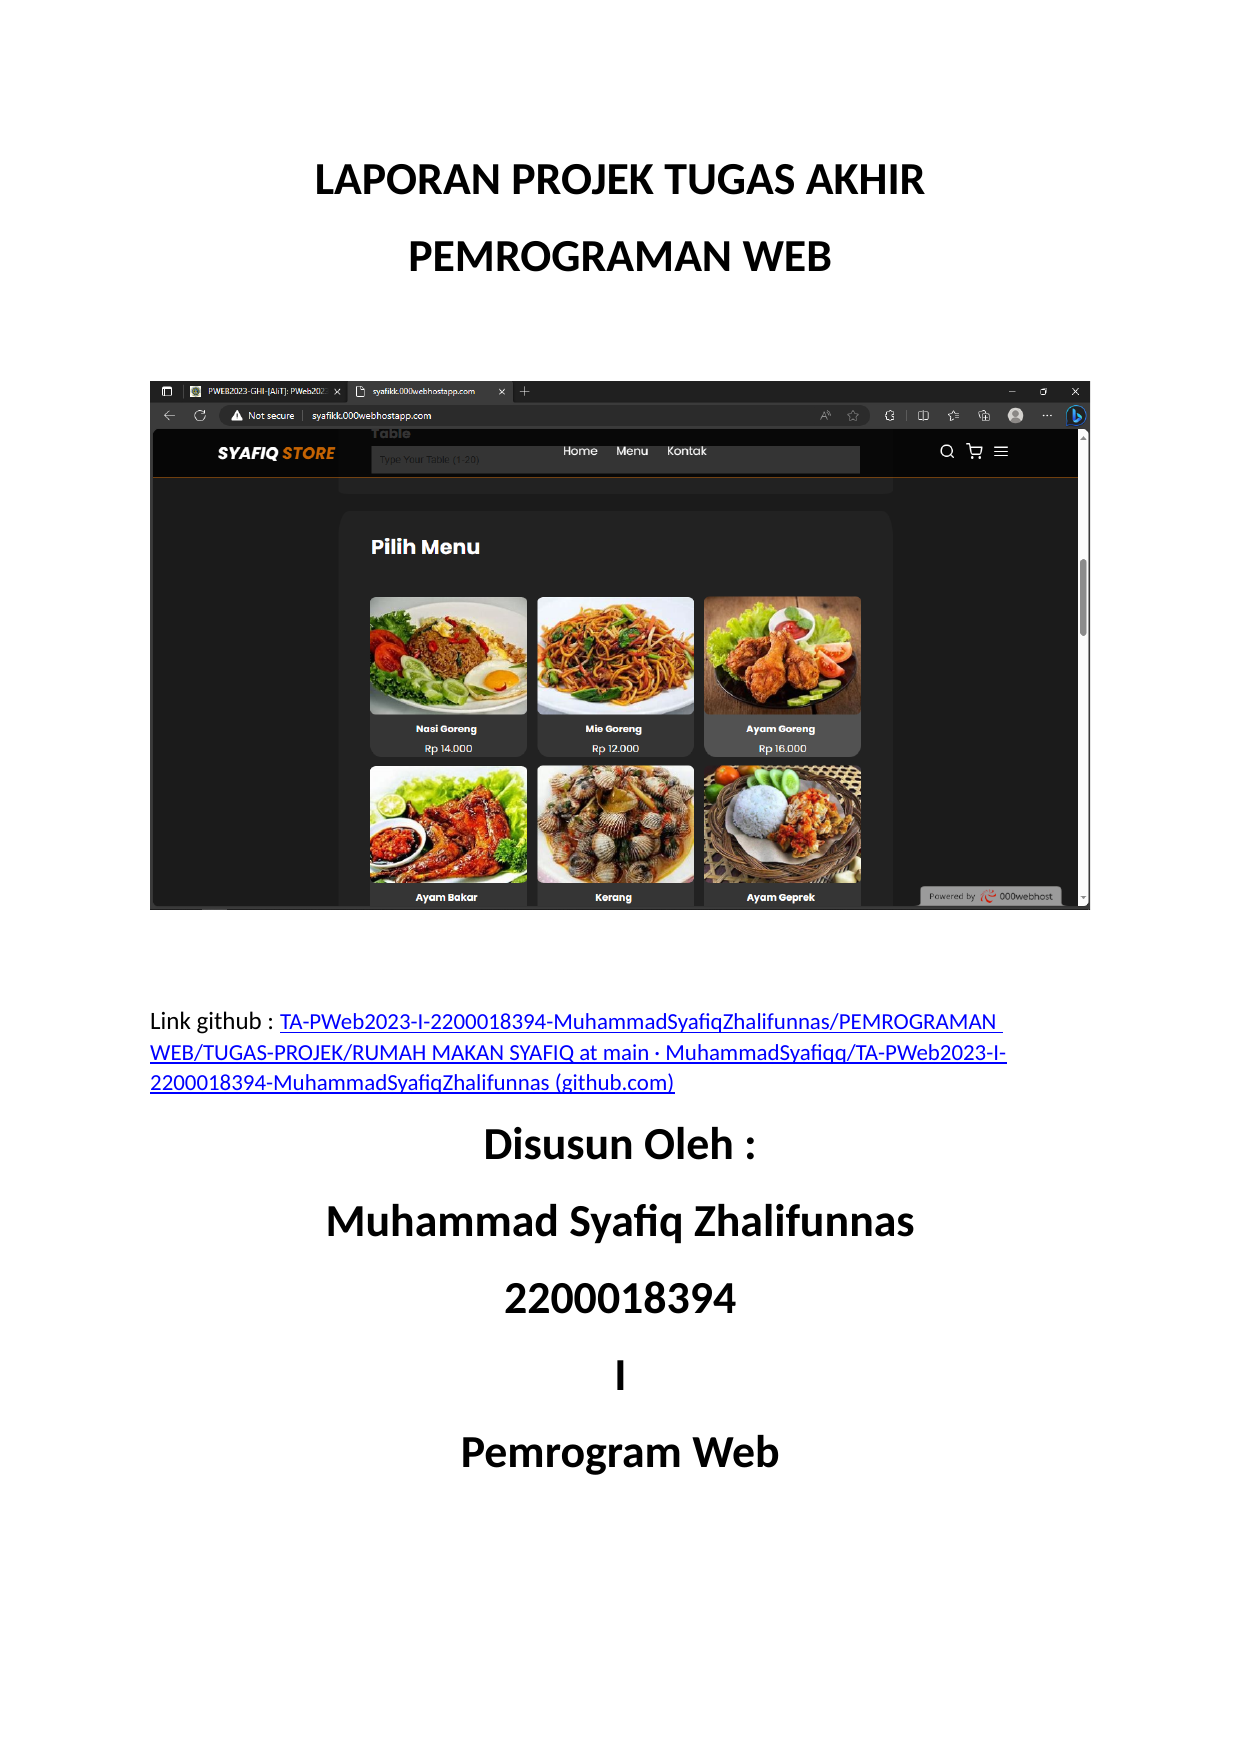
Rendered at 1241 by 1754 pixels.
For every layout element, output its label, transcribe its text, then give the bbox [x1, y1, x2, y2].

text Disusun Oleh : [150, 1115, 1090, 1171]
text Link github : TA-PWeb2023-I-2200018394-MuhammadSyafiqZhalifunnas/PEMROGRAMAN WEB/TUGAS-PROJEK/RUMAH MAKAN SYAFIQ at main · MuhammadSyafiqq/TA-PWeb2023-I-2200018394-MuhammadSyafiqZhalifunnas (github.com) [150, 1005, 1090, 1096]
text 2200018394 [150, 1269, 1090, 1325]
text Pemrogram Web [150, 1423, 1090, 1479]
text LAPORAN PROJEK TUGAS AKHIR [150, 150, 1090, 206]
text I [150, 1346, 1090, 1402]
text PEMROGRAMAN WEB [150, 227, 1090, 283]
picture [150, 381, 1091, 910]
text Muhammad Syafiq Zhalifunnas [150, 1192, 1090, 1248]
